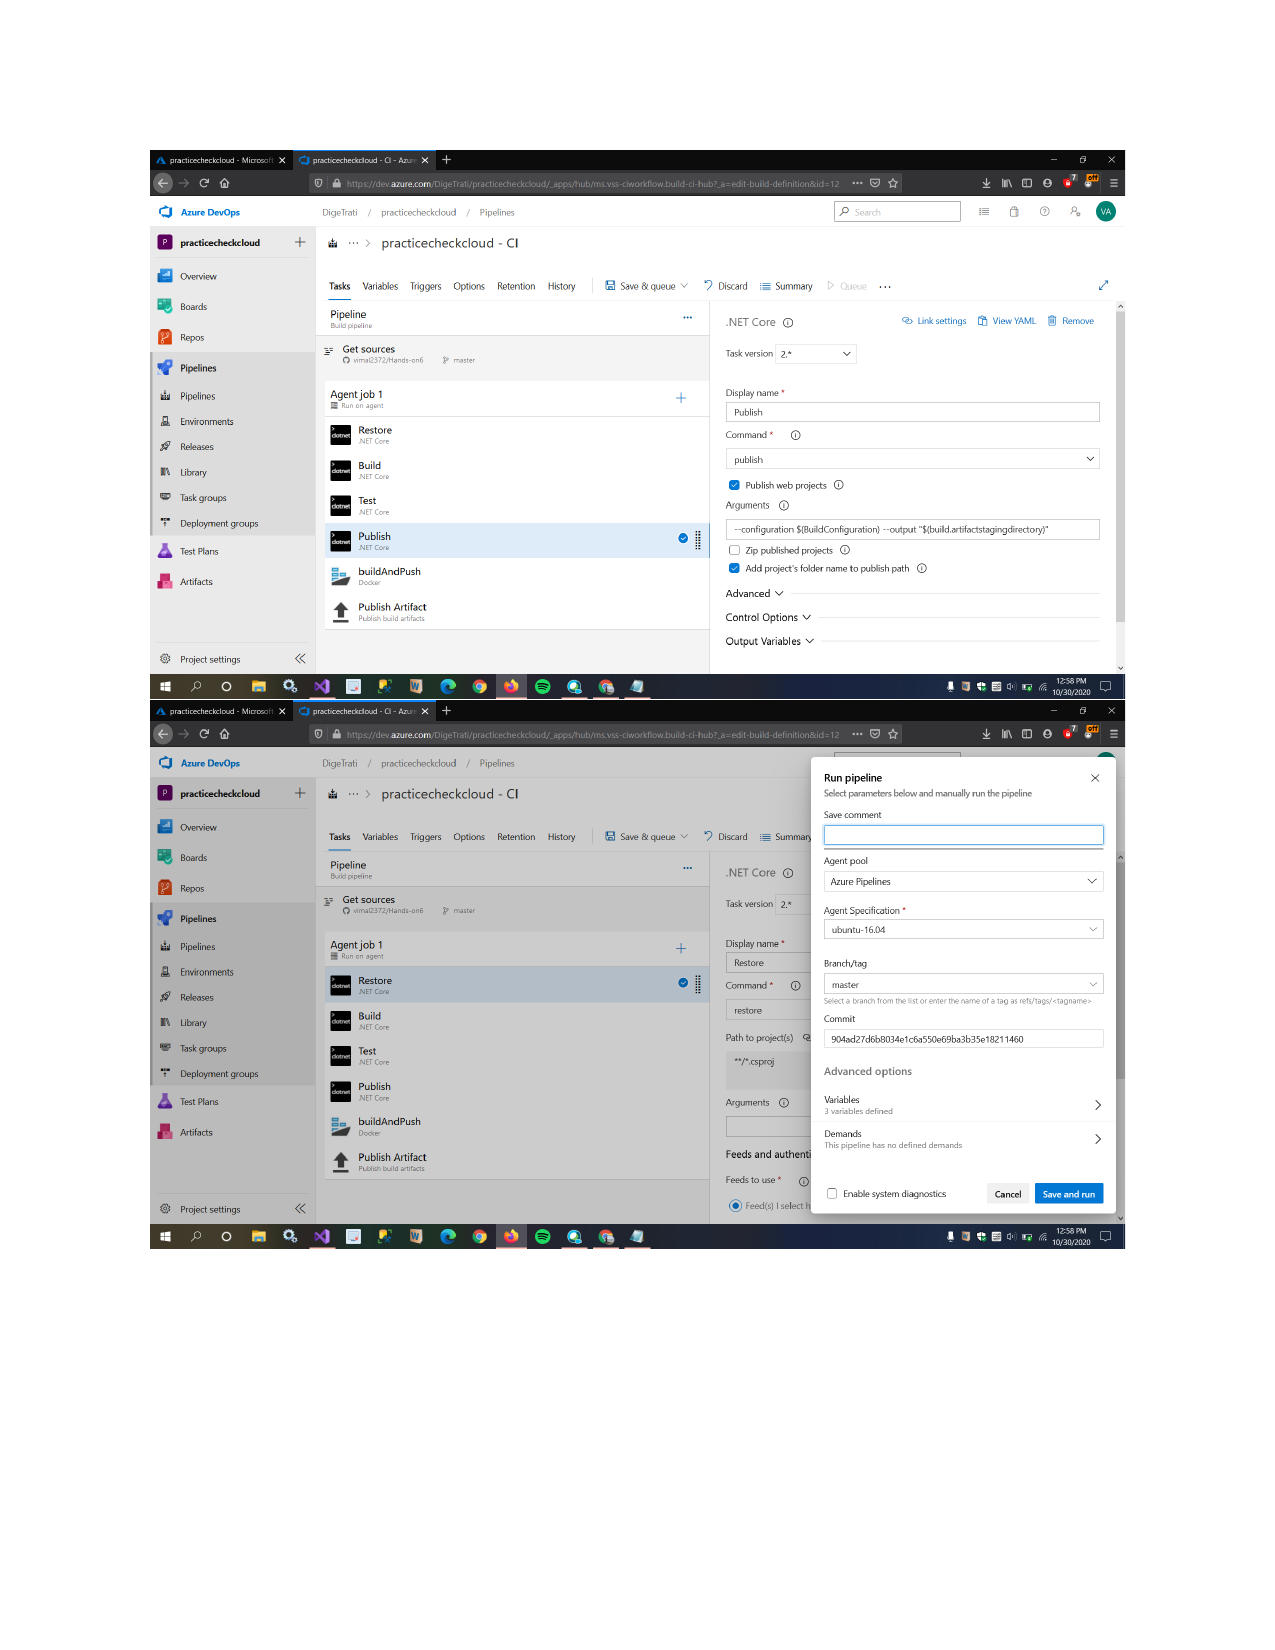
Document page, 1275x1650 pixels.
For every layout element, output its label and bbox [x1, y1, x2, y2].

picture [150, 150, 1125, 699]
picture [150, 700, 1125, 1249]
